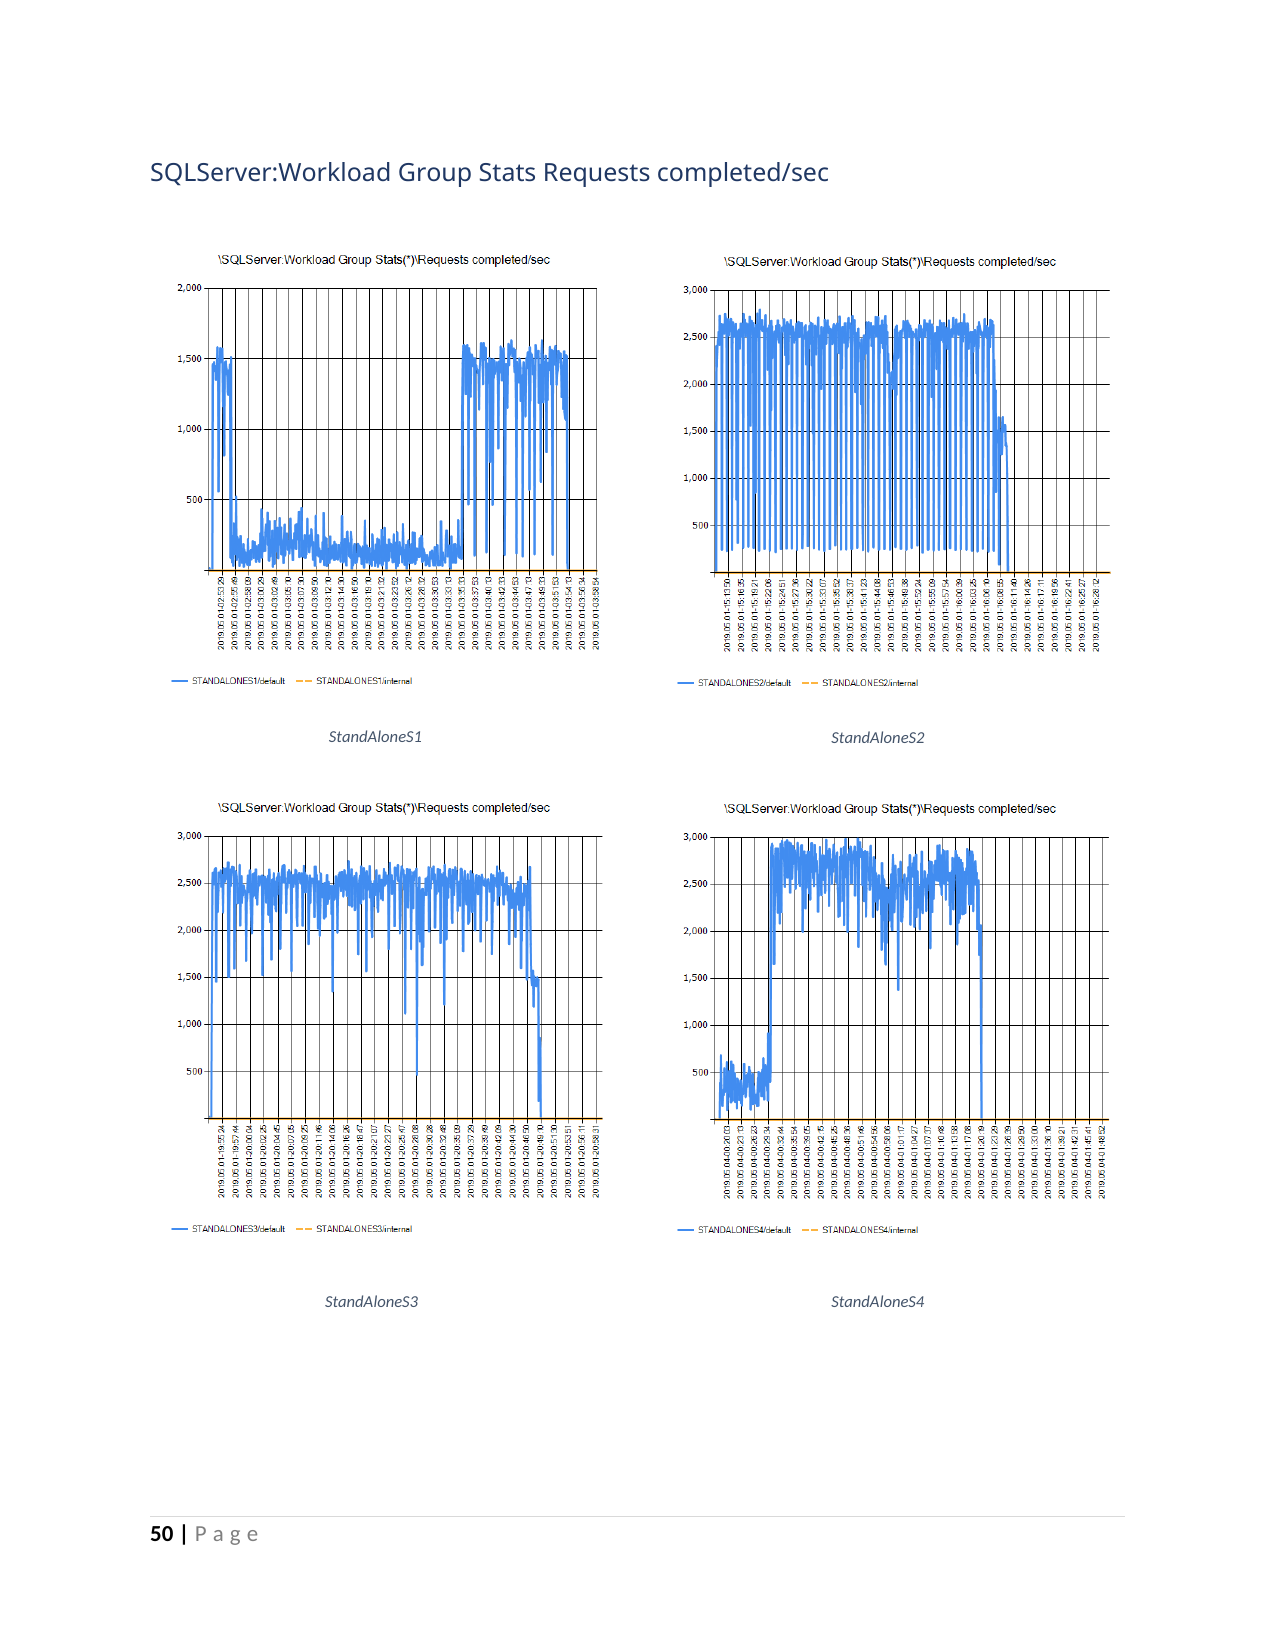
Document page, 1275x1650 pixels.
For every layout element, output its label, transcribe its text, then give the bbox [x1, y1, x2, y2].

subtitle SQLServer:Workload Group Stats Requests completed/sec [150, 154, 1125, 188]
picture [656, 239, 1124, 707]
picture [150, 237, 618, 705]
picture [150, 785, 618, 1253]
picture [656, 786, 1124, 1254]
